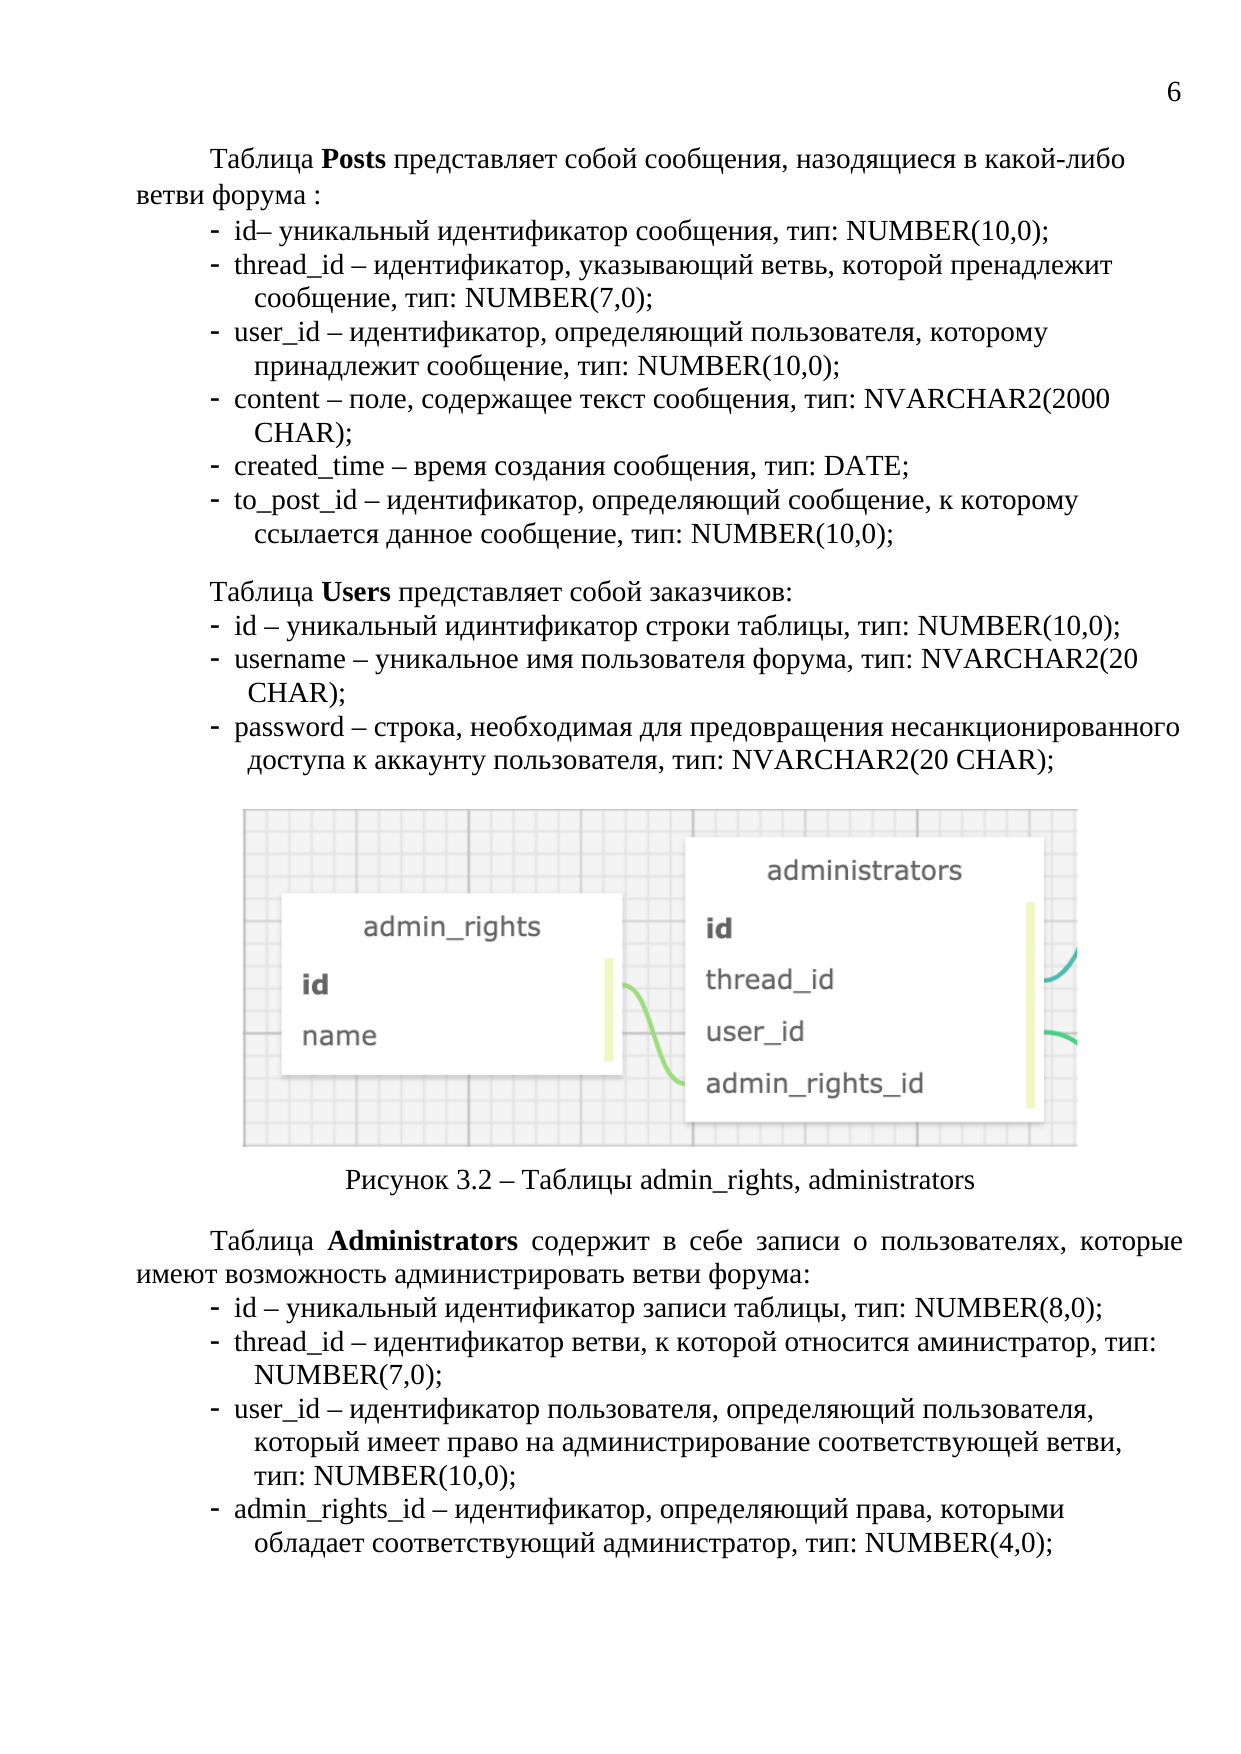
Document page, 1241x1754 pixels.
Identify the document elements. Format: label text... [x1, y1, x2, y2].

list content – поле, содержащее текст сообщения, тип: NVARCHAR2(2000 CHAR); [210, 381, 1181, 448]
list id– уникальный идентификатор сообщения, тип: NUMBER(10,0); [210, 213, 1181, 247]
text Рисунок 3.2 – Таблицы admin_rights, administrators [136, 1162, 1184, 1195]
list password – строка, необходимая для предовращения несанкционированного доступа к аккаунту пользователя, тип: NVARCHAR2(20 CHAR); [210, 709, 1181, 776]
list id – уникальный идинтификатор строки таблицы, тип: NUMBER(10,0); [210, 608, 1181, 641]
list id – уникальный идентификатор записи таблицы, тип: NUMBER(8,0); [210, 1290, 1181, 1324]
list thread_id – идентификатор, указывающий ветвь, которой пренадлежит сообщение, тип: NUMBER(7,0); [210, 247, 1181, 314]
text Таблица Users представляет собой заказчиков: [136, 574, 1181, 608]
list Таблица Administrators содержит в себе записи о пользователях, которые имеют возможность администрировать ветви форума: [136, 1223, 1184, 1290]
list thread_id – идентификатор ветви, к которой относится аминистратор, тип: NUMBER(7,0); [210, 1324, 1181, 1391]
list admin_rights_id – идентификатор, определяющий права, которыми обладает соответствующий администратор, тип: NUMBER(4,0); [210, 1492, 1181, 1559]
text Таблица Posts представляет собой сообщения, назодящиеся в какой-либо ветви форума : [136, 141, 1181, 211]
picture [242, 809, 1078, 1147]
list to_post_id – идентификатор, определяющий сообщение, к которому ссылается данное сообщение, тип: NUMBER(10,0); [210, 482, 1181, 549]
list created_time – время создания сообщения, тип: DATE; [210, 448, 1181, 482]
list username – уникальное имя пользователя форума, тип: NVARCHAR2(20 CHAR); [210, 641, 1181, 709]
list user_id – идентификатор, определяющий пользователя, которому принадлежит сообщение, тип: NUMBER(10,0); [210, 314, 1181, 381]
list user_id – идентификатор пользователя, определяющий пользователя, который имеет право на администрирование соответствующей ветви, тип: NUMBER(10,0); [210, 1391, 1181, 1492]
